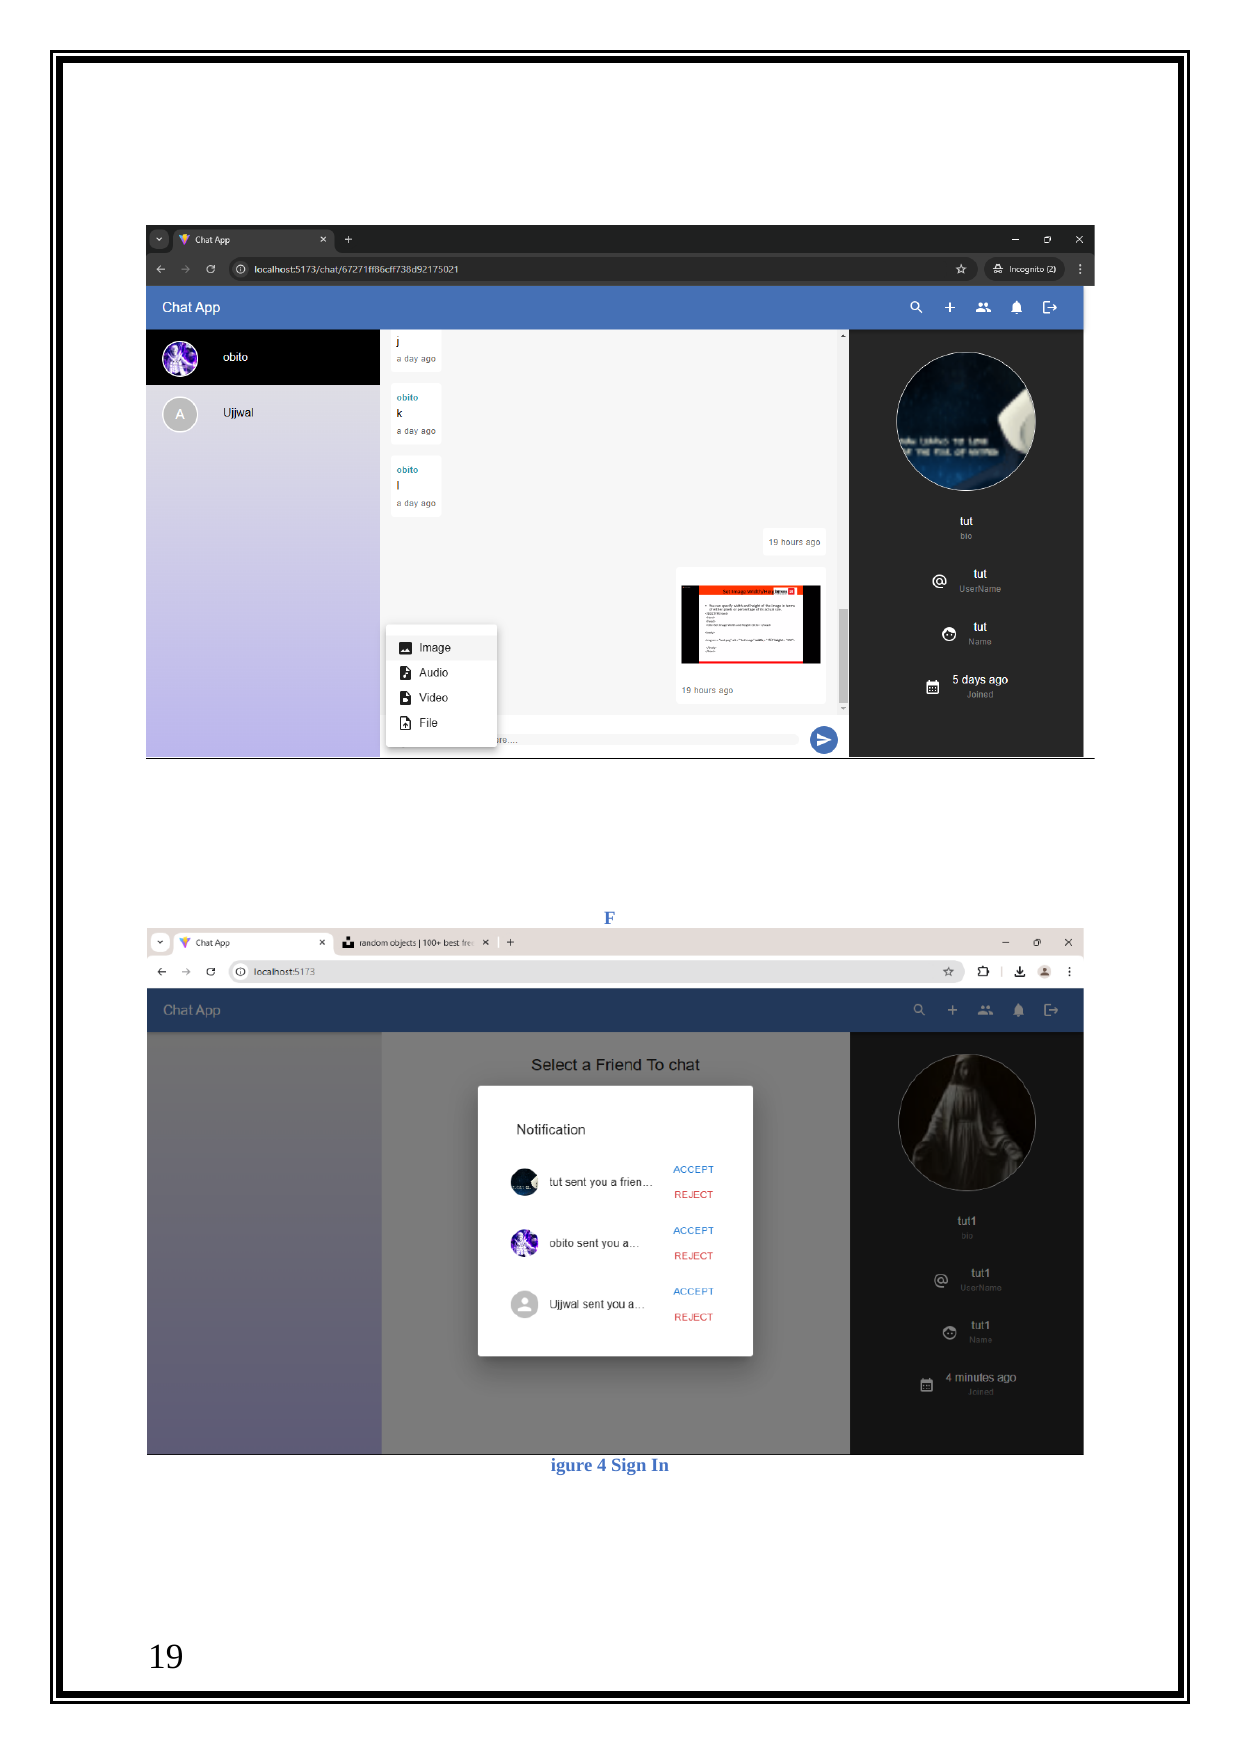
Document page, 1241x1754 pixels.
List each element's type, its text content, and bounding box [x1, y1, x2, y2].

picture [147, 928, 1084, 1455]
picture [146, 225, 1095, 759]
